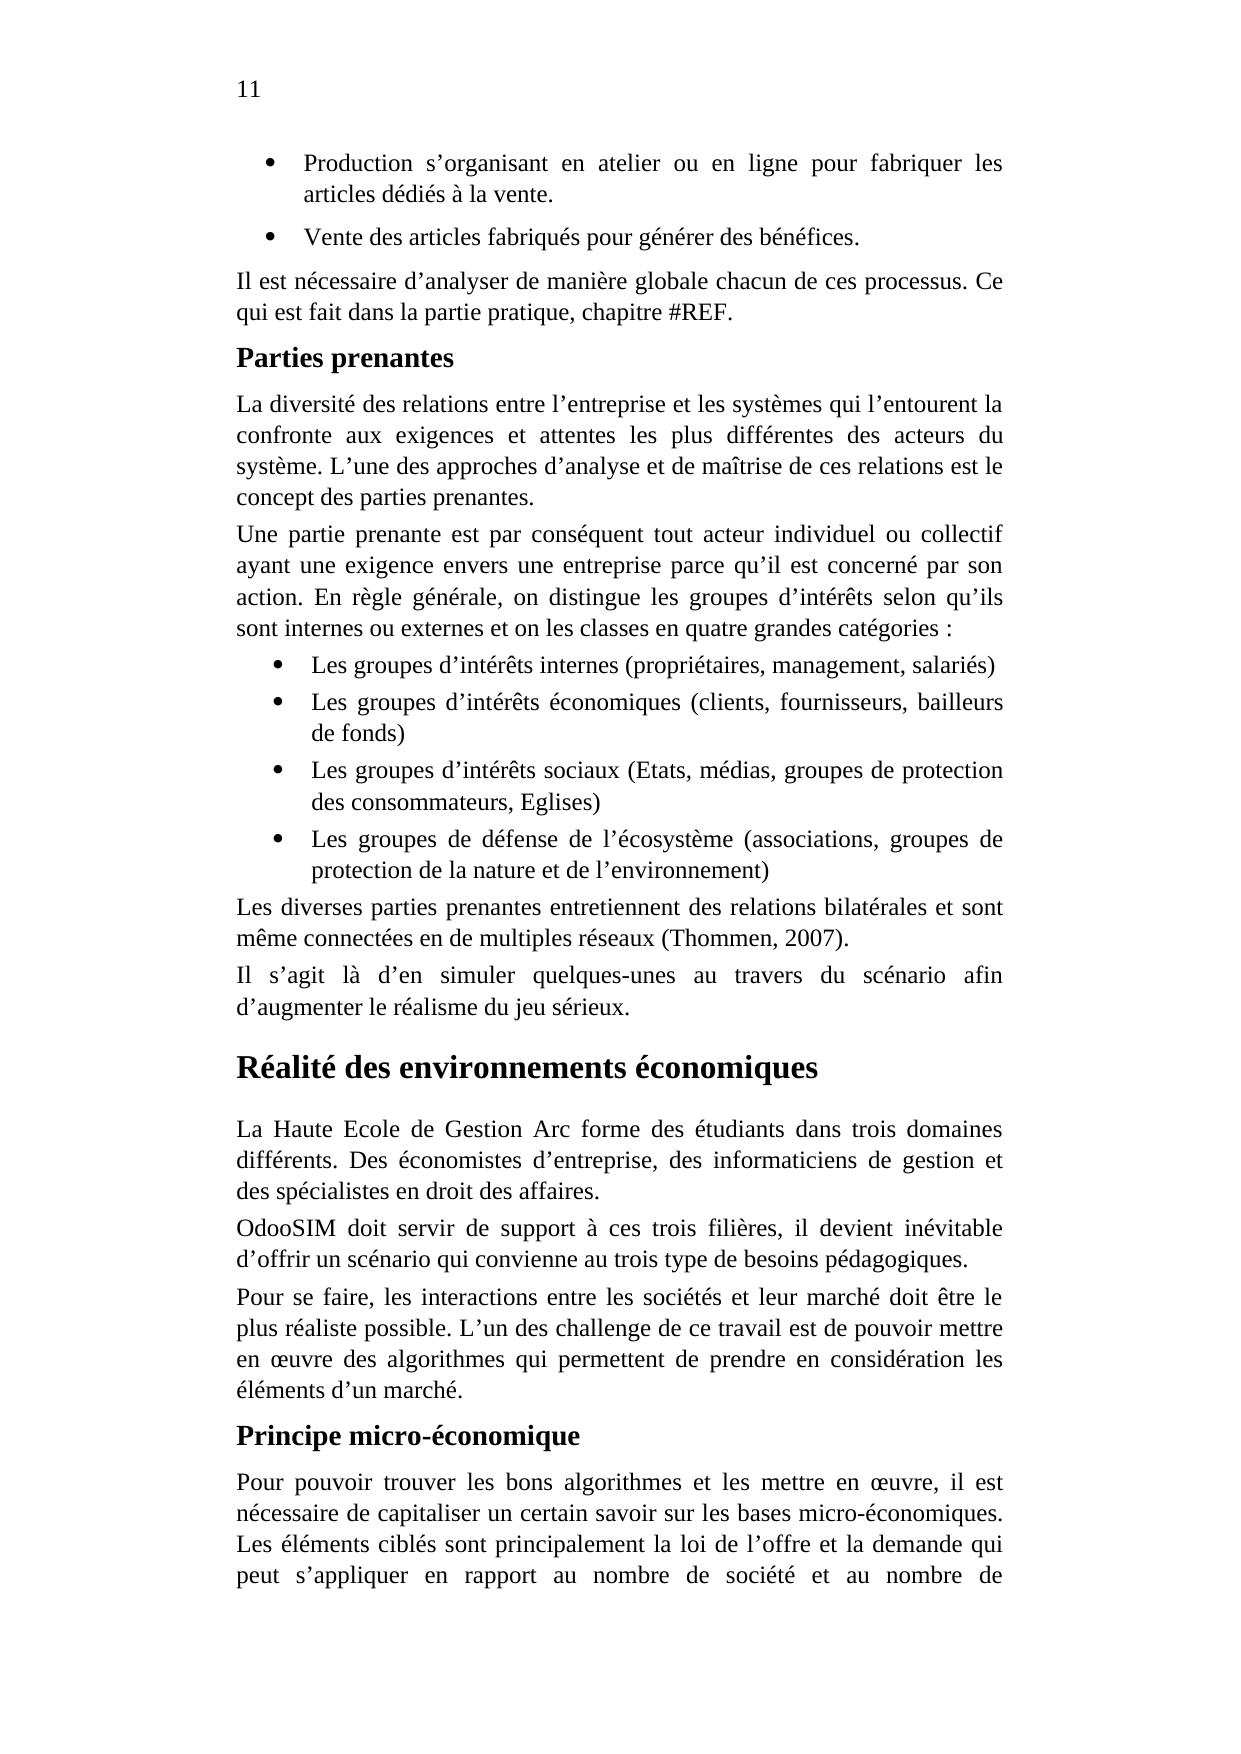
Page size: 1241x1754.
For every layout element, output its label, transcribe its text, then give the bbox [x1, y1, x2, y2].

text Principe micro-économique [236, 1418, 1004, 1452]
text Pour se faire, les interactions entre les sociétés et leur marché doit être le plus réaliste possible. L’un des challenge de ce travail est de pouvoir mettre en œuvre des algorithmes qui permettent de prendre en considération les éléments d’un marché. [236, 1282, 1004, 1403]
list Production s’organisant en atelier ou en ligne pour fabriquer les articles dédiés à la vente. [266, 148, 1004, 207]
list Les groupes d’intérêts sociaux (Etats, médias, groupes de protection des consommateurs, Eglises) [274, 756, 1004, 815]
text La diversité des relations entre l’entreprise et les systèmes qui l’entourent la confronte aux exigences et attentes les plus différentes des acteurs du système. L’une des approches d’analyse et de maîtrise de ces relations est le concept des parties prenantes. [236, 389, 1004, 511]
text Réalité des environnements économiques [236, 1048, 1004, 1086]
text Parties prenantes [236, 340, 1004, 374]
list Les groupes d’intérêts internes (propriétaires, management, salariés) [274, 650, 1004, 679]
text La Haute Ecole de Gestion Arc forme des étudiants dans trois domaines différents. Des économistes d’entreprise, des informaticiens de gestion et des spécialistes en droit des affaires. [236, 1114, 1004, 1205]
list Les groupes de défense de l’écosystème (associations, groupes de protection de la nature et de l’environnement) [274, 824, 1004, 884]
text Il est nécessaire d’analyser de manière globale chacun de ces processus. Ce qui est fait dans la partie pratique, chapitre #REF. [236, 266, 1004, 326]
text OdooSIM doit servir de support à ces trois filières, il devient inévitable d’offrir un scénario qui convienne au trois type de besoins pédagogiques. [236, 1213, 1004, 1273]
text Une partie prenante est par conséquent tout acteur individuel ou collectif ayant une exigence envers une entreprise parce qu’il est concerné par son action. En règle générale, on distingue les groupes d’intérêts selon qu’ils sont internes ou externes et on les classes en quatre grandes catégories : [236, 519, 1004, 641]
text Les diverses parties prenantes entretiennent des relations bilatérales et sont même connectées en de multiples réseaux (Thommen, 2007). [236, 892, 1004, 952]
list Vente des articles fabriqués pour générer des bénéfices. [266, 222, 1004, 251]
list Les groupes d’intérêts économiques (clients, fournisseurs, bailleurs de fonds) [274, 687, 1004, 747]
text Il s’agit là d’en simuler quelques-unes au travers du scénario afin d’augmenter le réalisme du jeu sérieux. [236, 961, 1004, 1020]
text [236, 1467, 1004, 1589]
